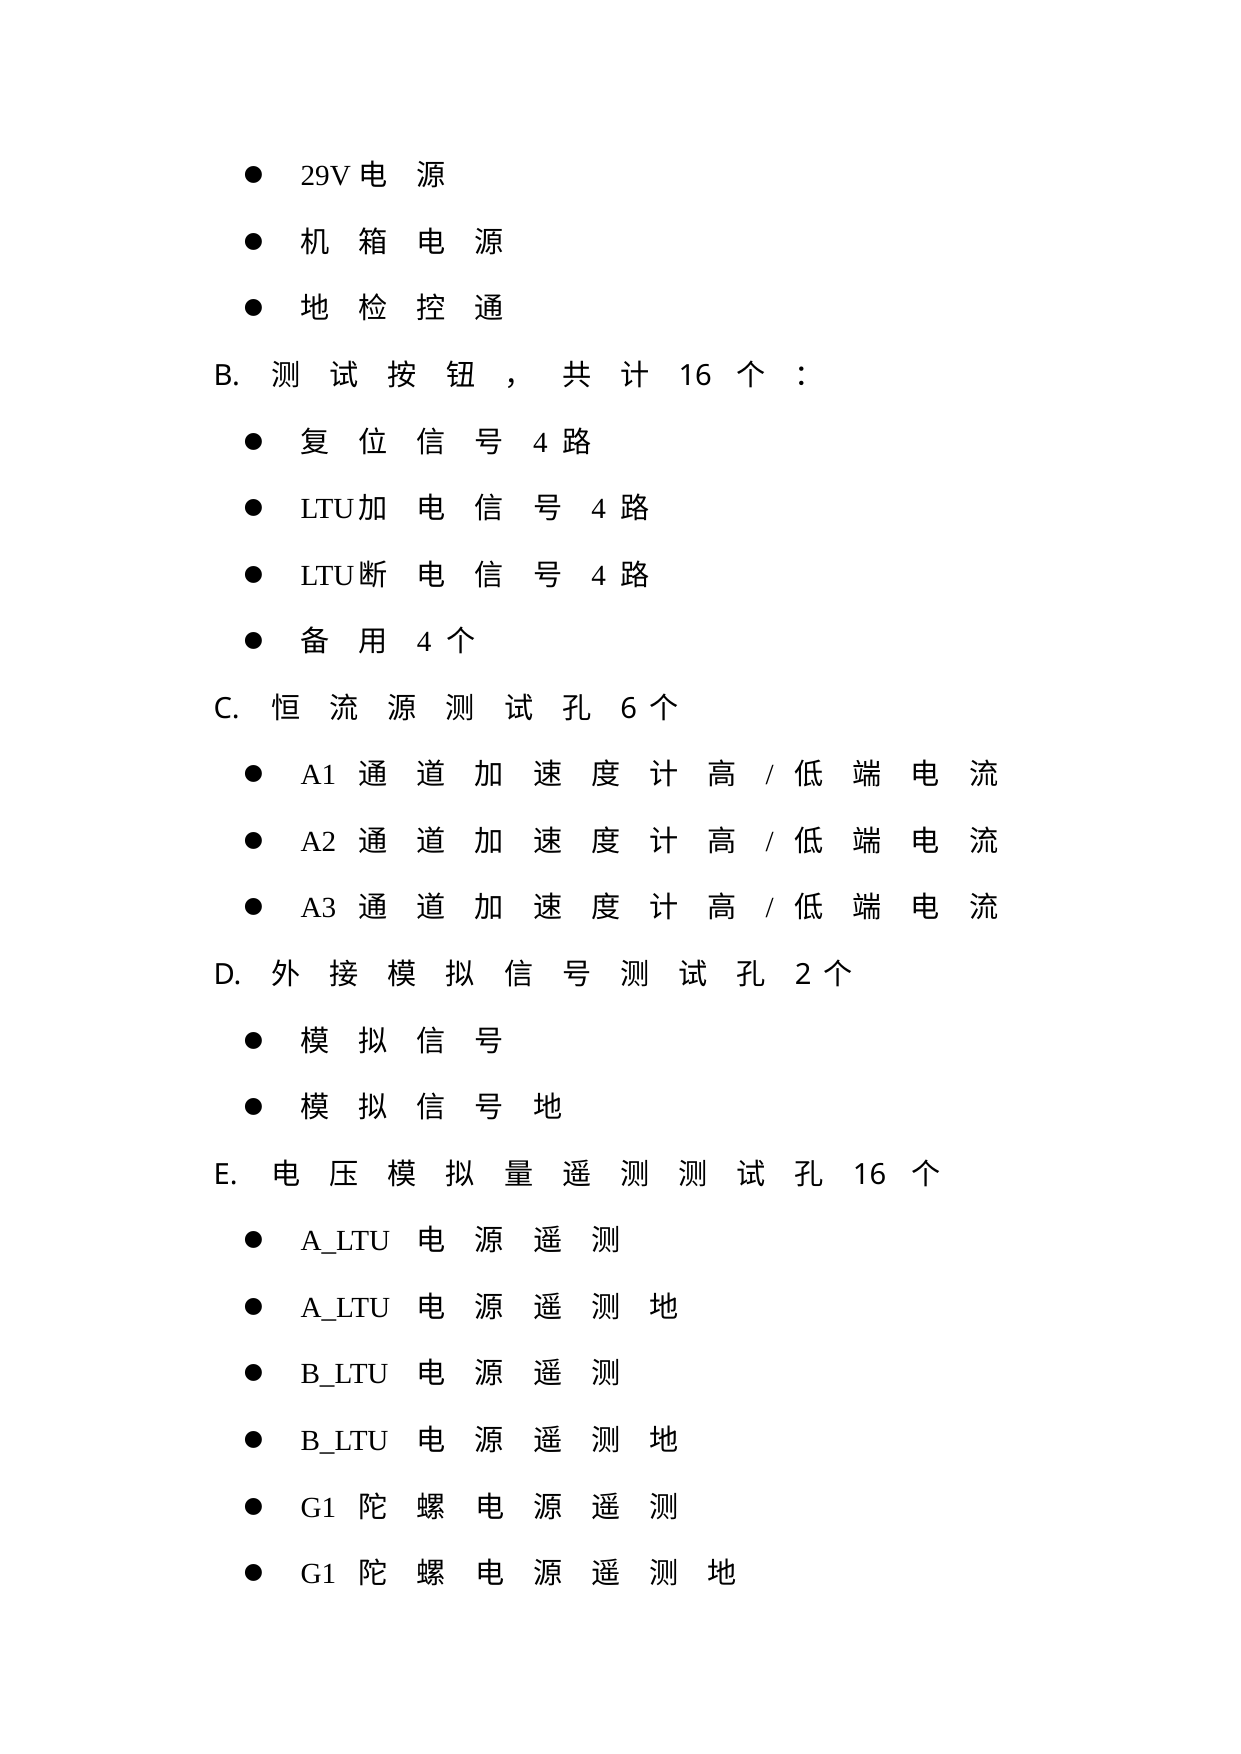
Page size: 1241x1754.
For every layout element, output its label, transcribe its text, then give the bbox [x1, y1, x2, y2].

list 机箱电源 [155, 217, 1085, 262]
list A_LTU电源遥测 [155, 1215, 1085, 1261]
list 测试按钮，共计16个： [210, 350, 1085, 395]
list A3通道加速度计高/低端电流 [155, 882, 1085, 928]
list A1通道加速度计高/低端电流 [155, 749, 1085, 795]
list A_LTU电源遥测地 [155, 1282, 1085, 1327]
list LTU加电信号4路 [155, 483, 1085, 528]
list G1陀螺电源遥测 [155, 1482, 1085, 1527]
list 复位信号4路 [155, 417, 1085, 462]
list 地检控通 [155, 283, 1085, 329]
list 备用4个 [155, 616, 1085, 662]
list 电压模拟量遥测测试孔16个 [210, 1149, 1085, 1194]
list B_LTU电源遥测 [155, 1348, 1085, 1394]
list LTU断电信号4路 [155, 550, 1085, 595]
list G1陀螺电源遥测地 [155, 1548, 1085, 1593]
list A2通道加速度计高/低端电流 [155, 816, 1085, 861]
list 模拟信号地 [155, 1082, 1085, 1128]
list 恒流源测试孔6个 [210, 683, 1085, 728]
list 模拟信号 [155, 1016, 1085, 1061]
list 29V电源 [155, 150, 1085, 196]
list 外接模拟信号测试孔2个 [210, 949, 1085, 994]
list B_LTU电源遥测地 [155, 1415, 1085, 1460]
